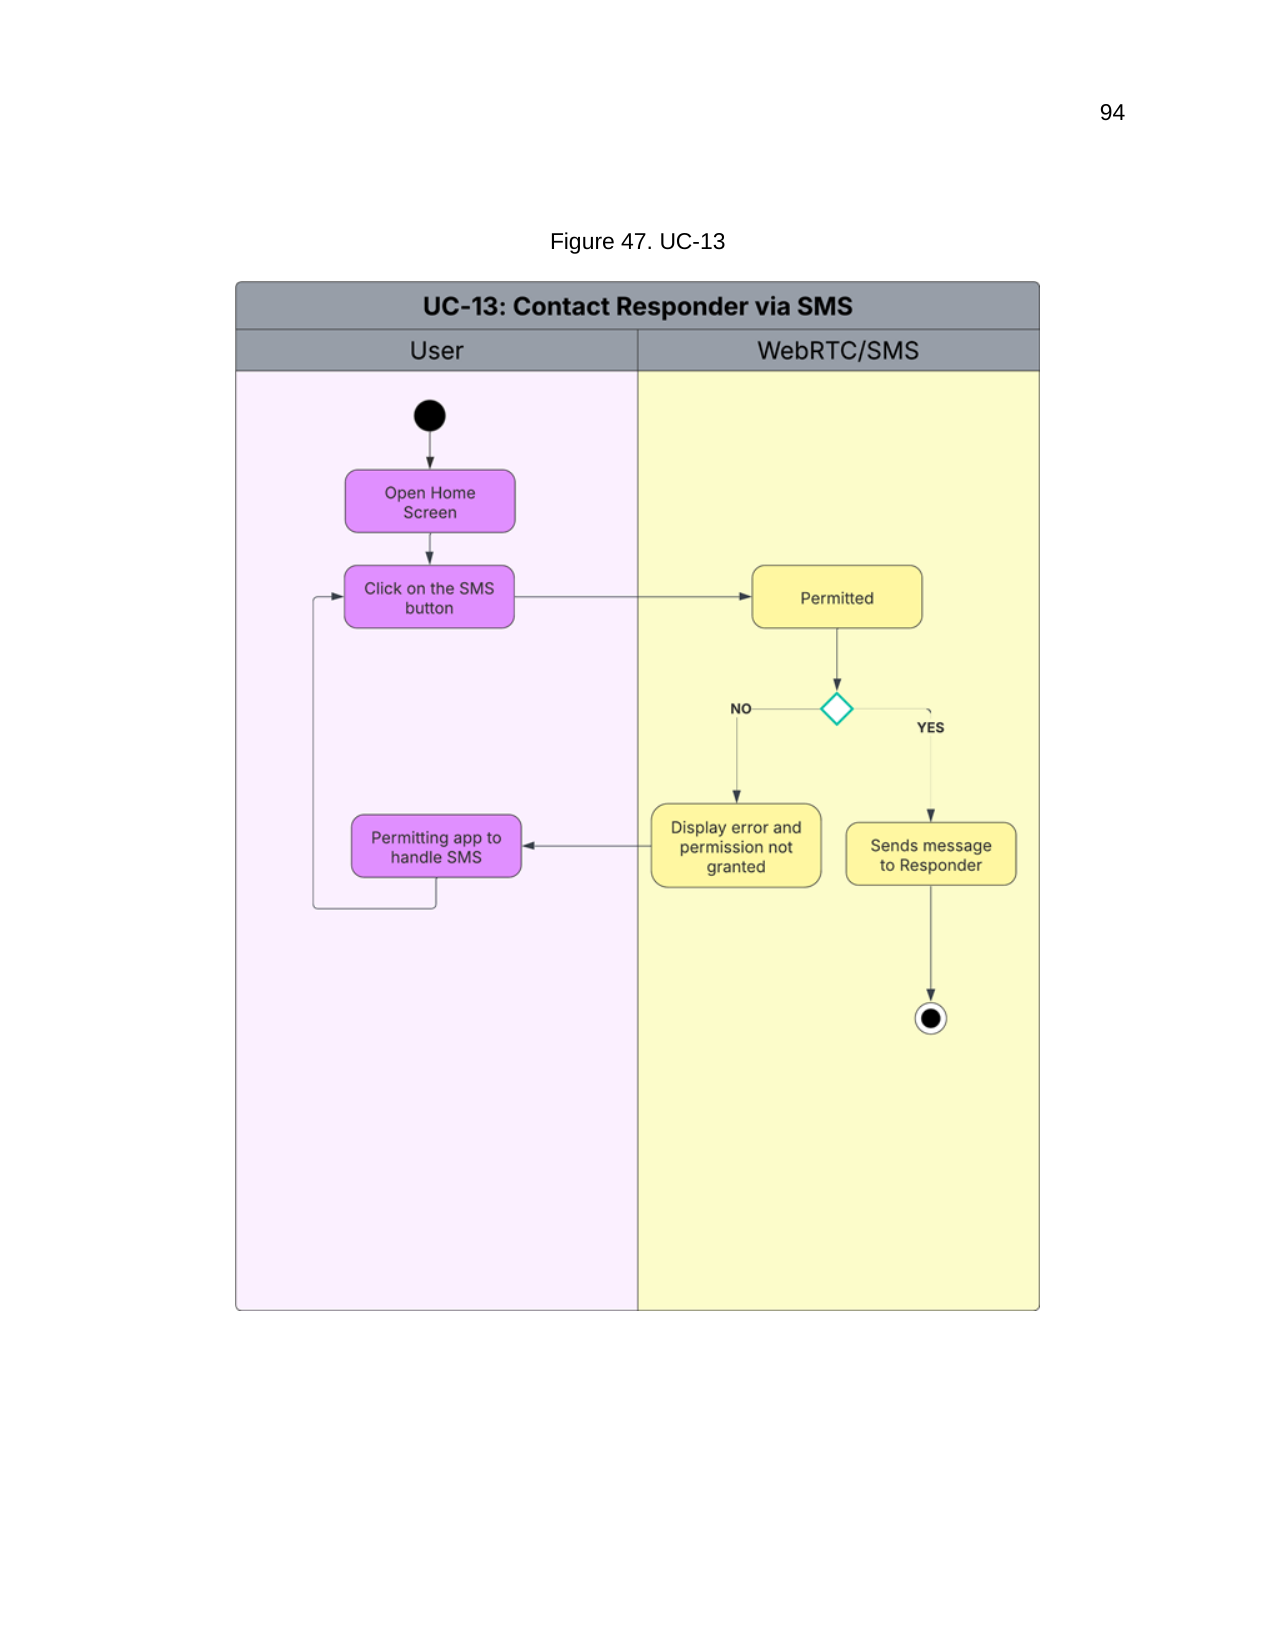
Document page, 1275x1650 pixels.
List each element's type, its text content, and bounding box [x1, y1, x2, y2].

picture [235, 281, 1040, 1311]
subtitle Figure 47. UC-13 [150, 228, 1125, 254]
